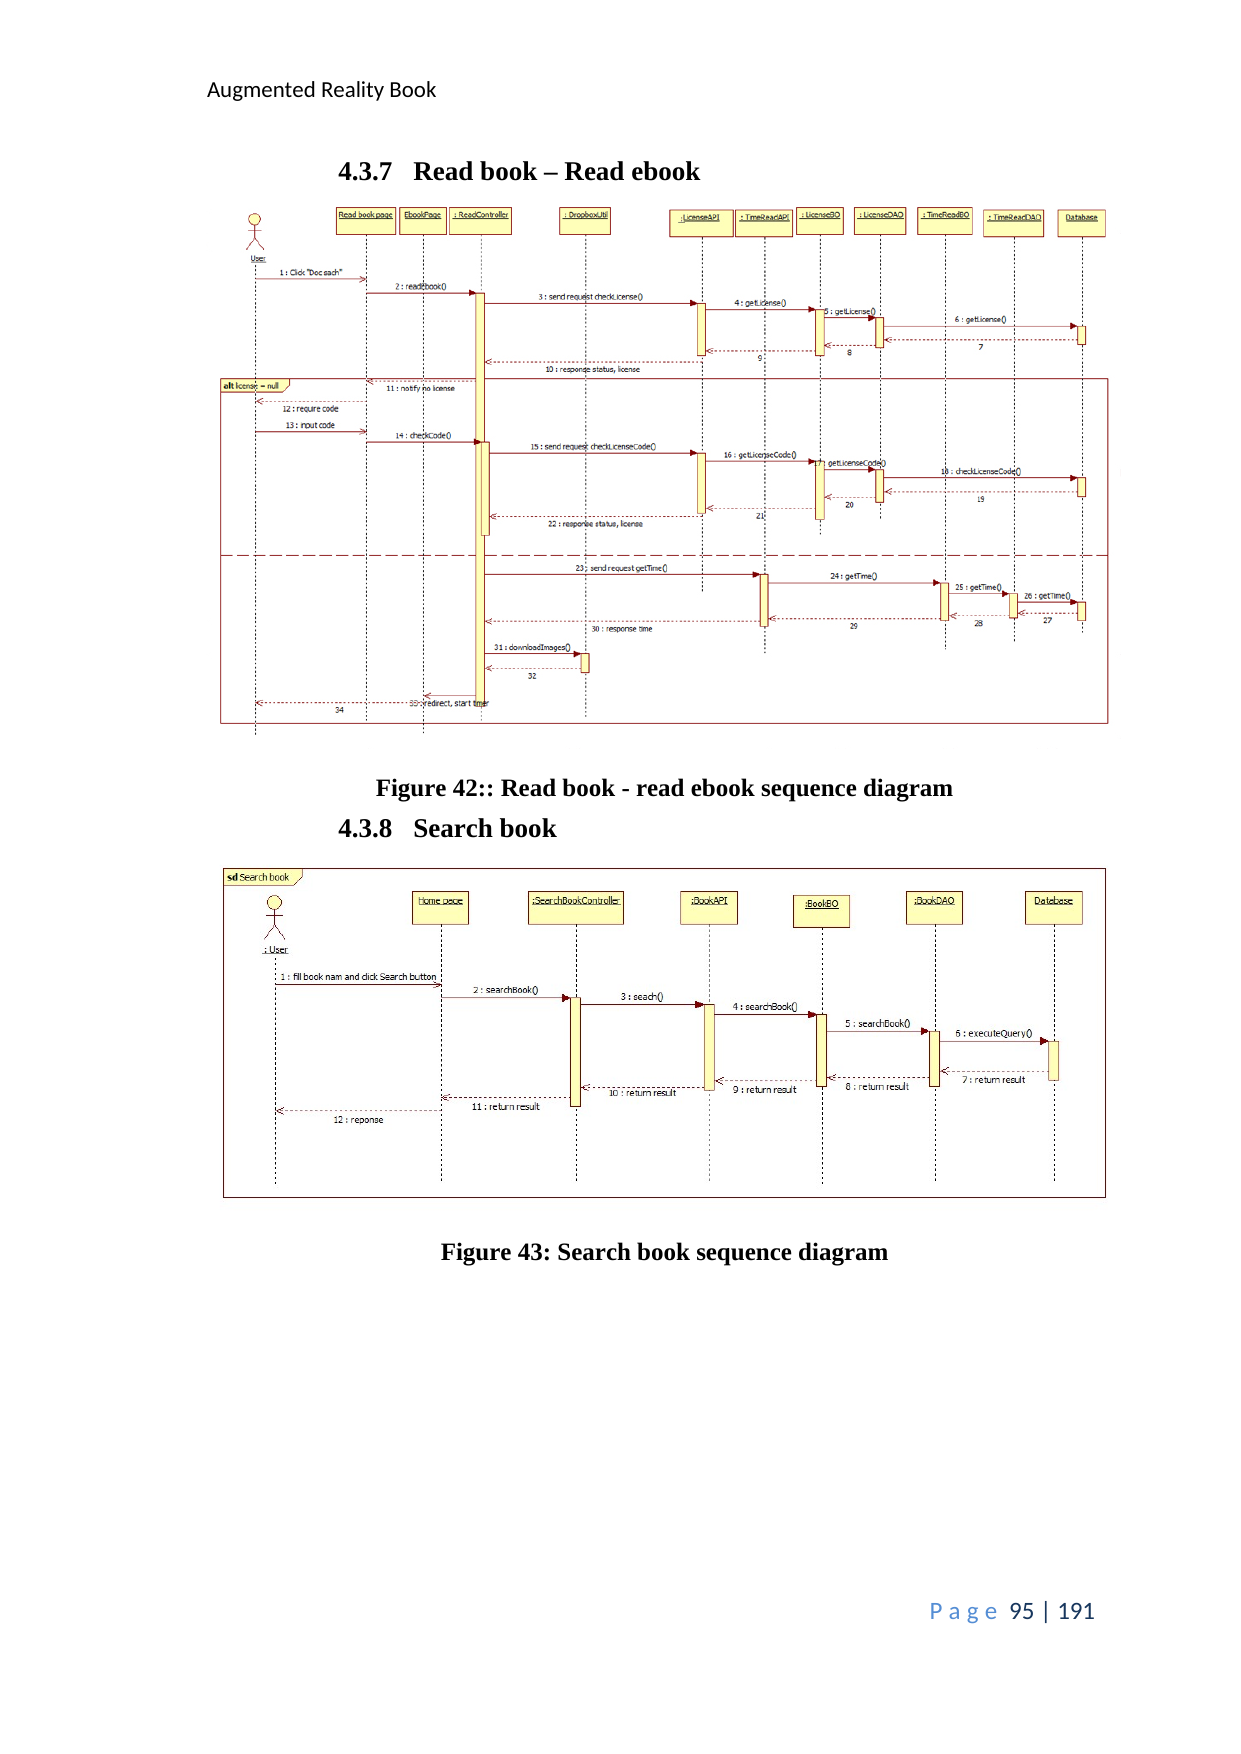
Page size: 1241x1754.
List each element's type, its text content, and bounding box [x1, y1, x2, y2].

subtitle Search book [338, 812, 1122, 843]
text Figure 42:: Read book - read ebook sequence diagram [207, 773, 1122, 802]
picture [206, 194, 1121, 749]
subtitle Read book – Read ebook [338, 154, 1122, 186]
picture [206, 851, 1121, 1213]
text Figure 43: Search book sequence diagram [207, 1237, 1122, 1266]
